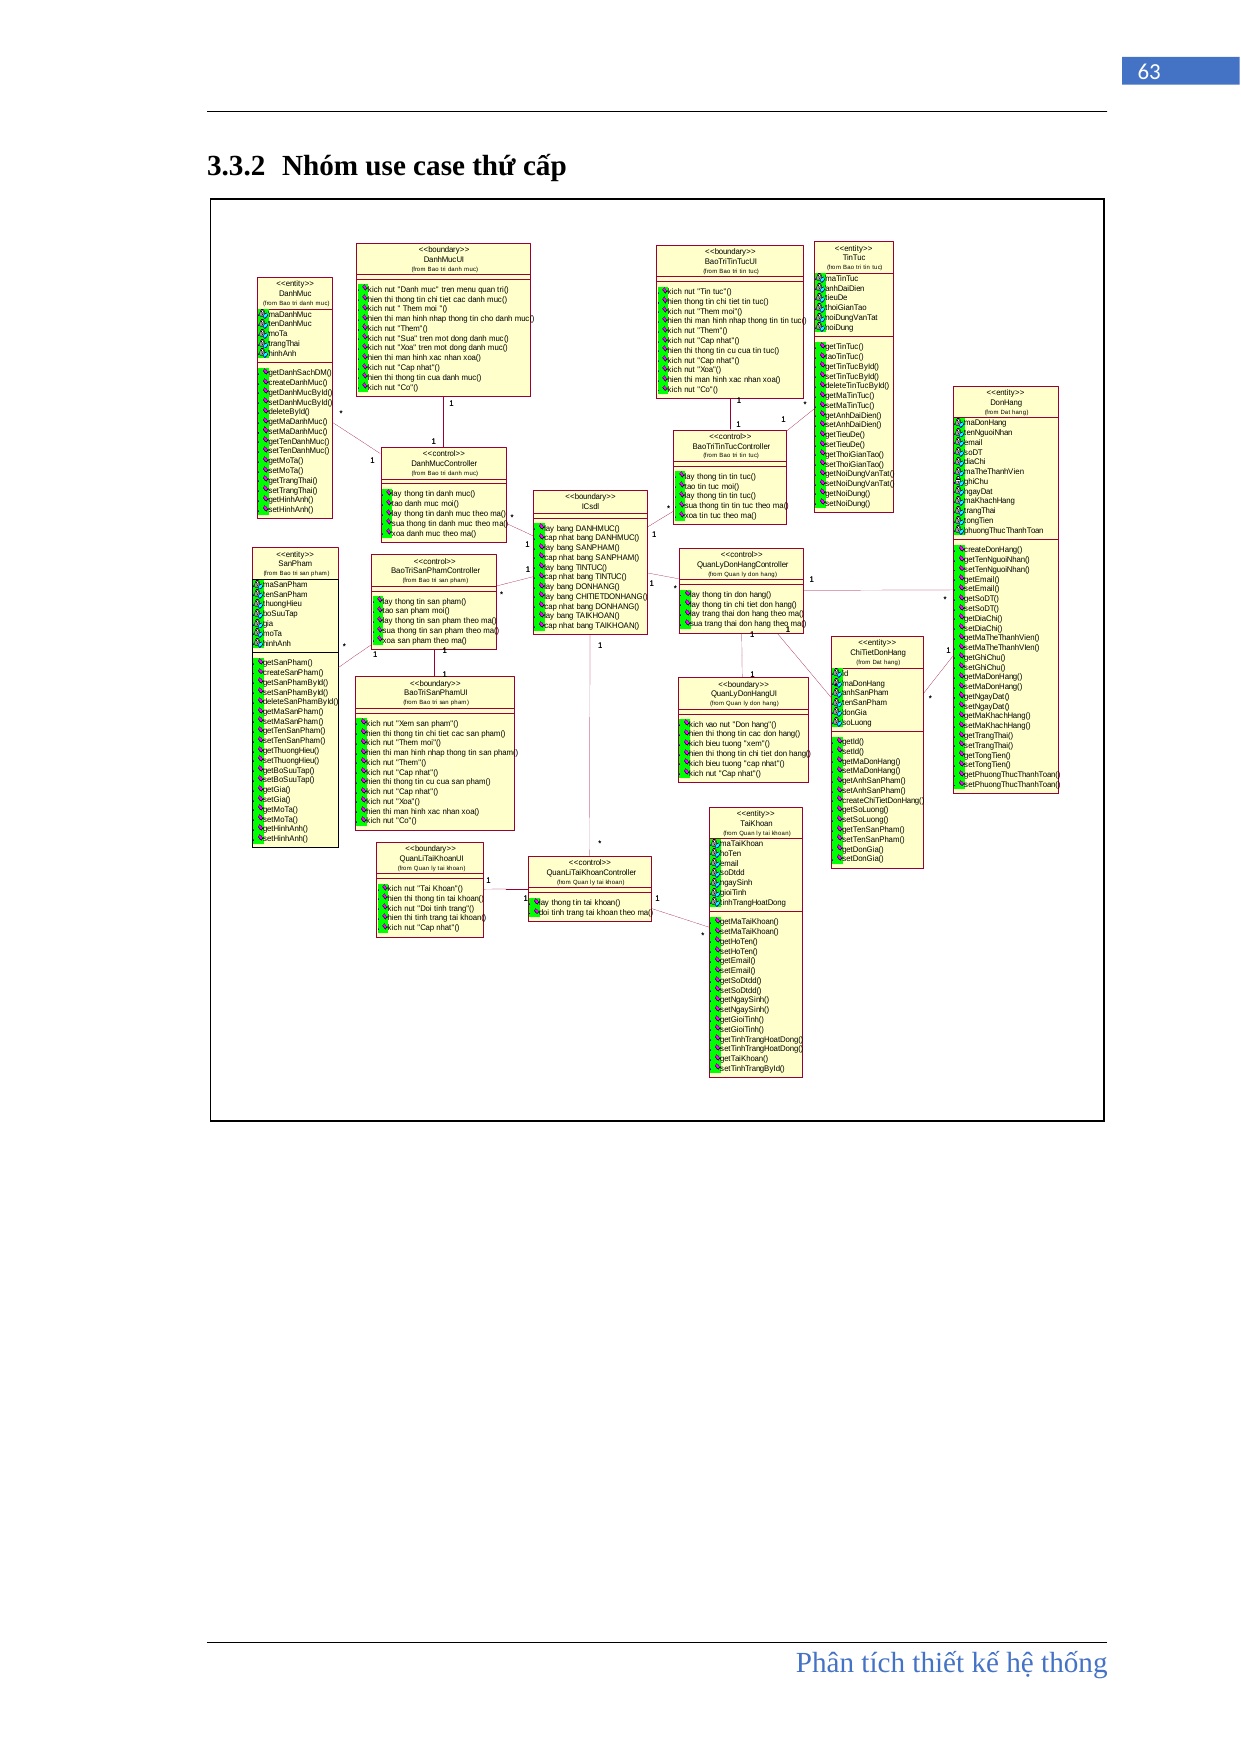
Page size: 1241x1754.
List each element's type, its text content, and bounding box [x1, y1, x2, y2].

subtitle Nhóm use case thứ cấp [207, 148, 1107, 181]
